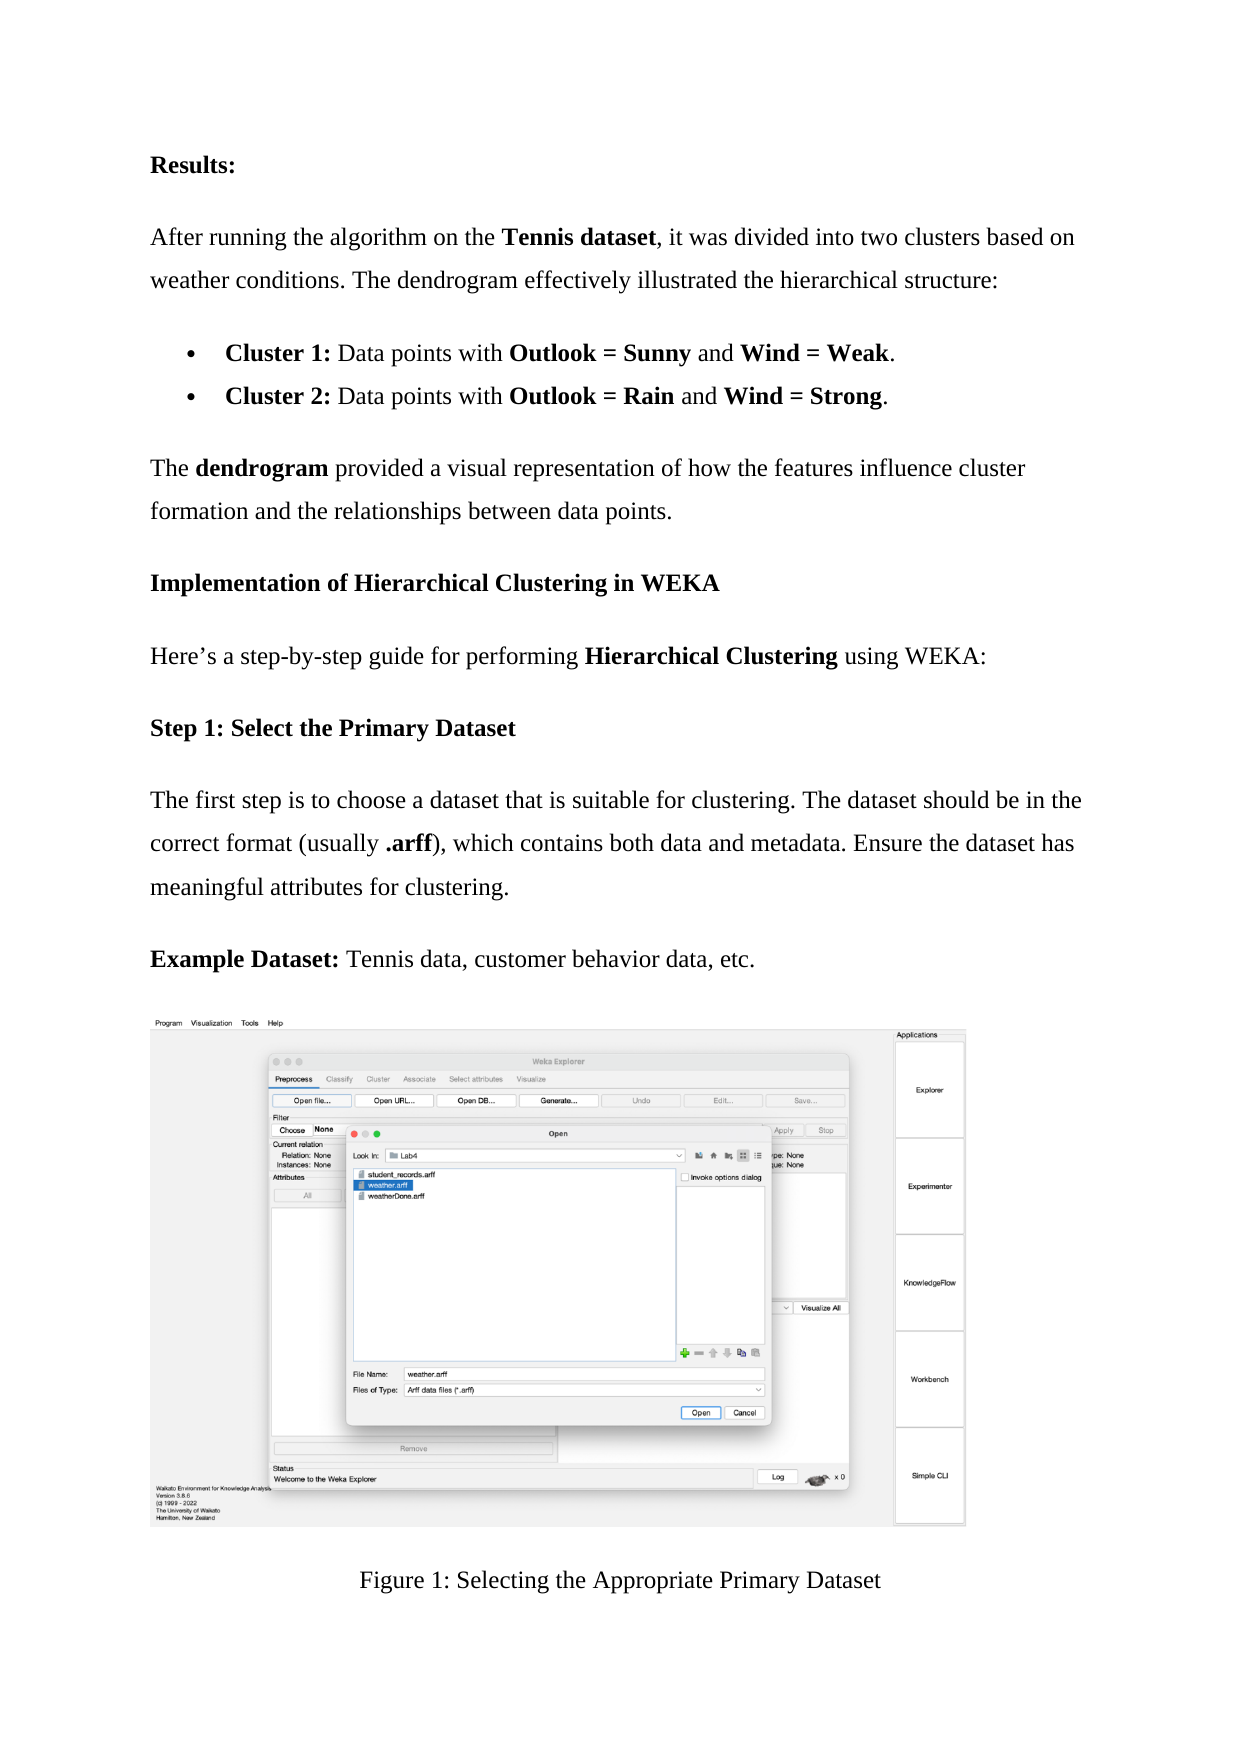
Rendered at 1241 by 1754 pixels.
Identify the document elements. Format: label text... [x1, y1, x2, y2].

text The first step is to choose a dataset that is suitable for clustering. The dataset should be in the correct format (usually .arff), which contains both data and metadata. Ensure the dataset has meaningful attributes for clustering. [150, 785, 1090, 900]
subtitle Step 1: Select the Primary Dataset [150, 713, 1090, 742]
picture [150, 1016, 967, 1527]
text Here’s a step-by-step guide for performing Hierarchical Clustering using WEKA: [150, 641, 1090, 669]
list Cluster 1: Data points with Outlook = Sunny and Wind = Weak. [187, 338, 1090, 366]
text Example Dataset: Tennis data, customer behavior data, etc. [150, 944, 1090, 973]
subtitle Results: [150, 150, 1090, 179]
text The dendrogram provided a visual representation of how the features influence cluster formation and the relationships between data points. [150, 453, 1090, 525]
text After running the algorithm on the Tennis dataset, it was divided into two clusters based on weather conditions. The dendrogram effectively illustrated the hierarchical structure: [150, 222, 1090, 294]
list Cluster 2: Data points with Outlook = Rain and Wind = Strong. [187, 381, 1090, 409]
text Figure 1: Selecting the Appropriate Primary Dataset [150, 1565, 1090, 1593]
subtitle Implementation of Hierarchical Clustering in WEKA [150, 568, 1090, 597]
